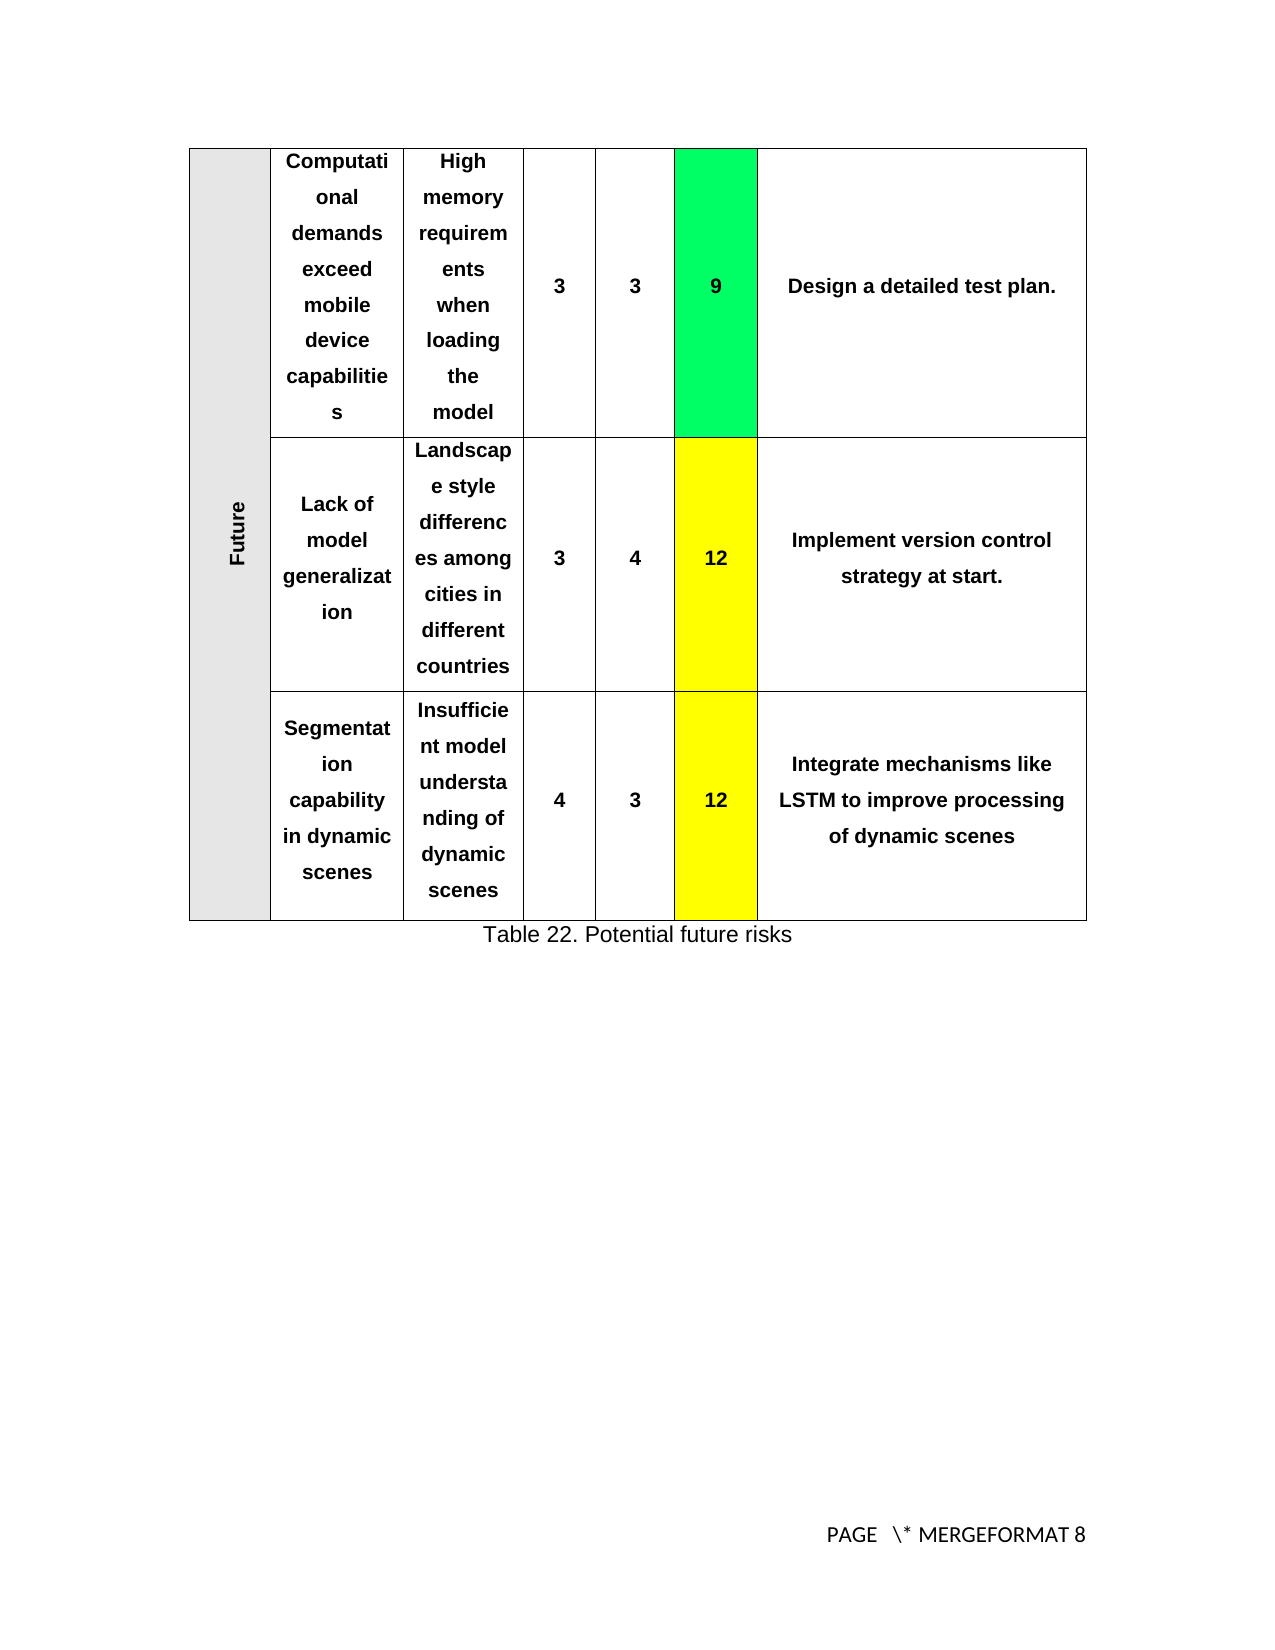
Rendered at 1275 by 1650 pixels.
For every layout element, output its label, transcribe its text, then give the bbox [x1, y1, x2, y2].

table_cell 3 [524, 149, 595, 437]
table_cell 12 [675, 438, 757, 691]
table_cell 3 [524, 438, 595, 691]
table_cell Landscape style differences among cities in different countries [404, 438, 523, 691]
table_cell 4 [596, 438, 674, 691]
table_cell Segmentation capability in dynamic scenes [271, 692, 403, 920]
table_cell 4 [524, 692, 595, 920]
table_cell Lack of model generalization [271, 438, 403, 691]
text Table 22. Potential future risks [189, 921, 1086, 948]
table_cell 9 [675, 149, 757, 437]
table_cell 3 [596, 692, 674, 920]
table_cell High memory requirements when loading the model [404, 149, 523, 437]
table_cell Insufficient model understanding of dynamic scenes [404, 692, 523, 920]
table_cell Future [190, 149, 270, 920]
table_cell 3 [596, 149, 674, 437]
table_cell 12 [675, 692, 757, 920]
table_cell Integrate mechanisms like LSTM to improve processing of dynamic scenes [758, 692, 1086, 920]
table_cell Design a detailed test plan. [758, 149, 1086, 437]
table_cell Computational demands exceed mobile device capabilities [271, 149, 403, 437]
table_cell Implement version control strategy at start. [758, 438, 1086, 691]
